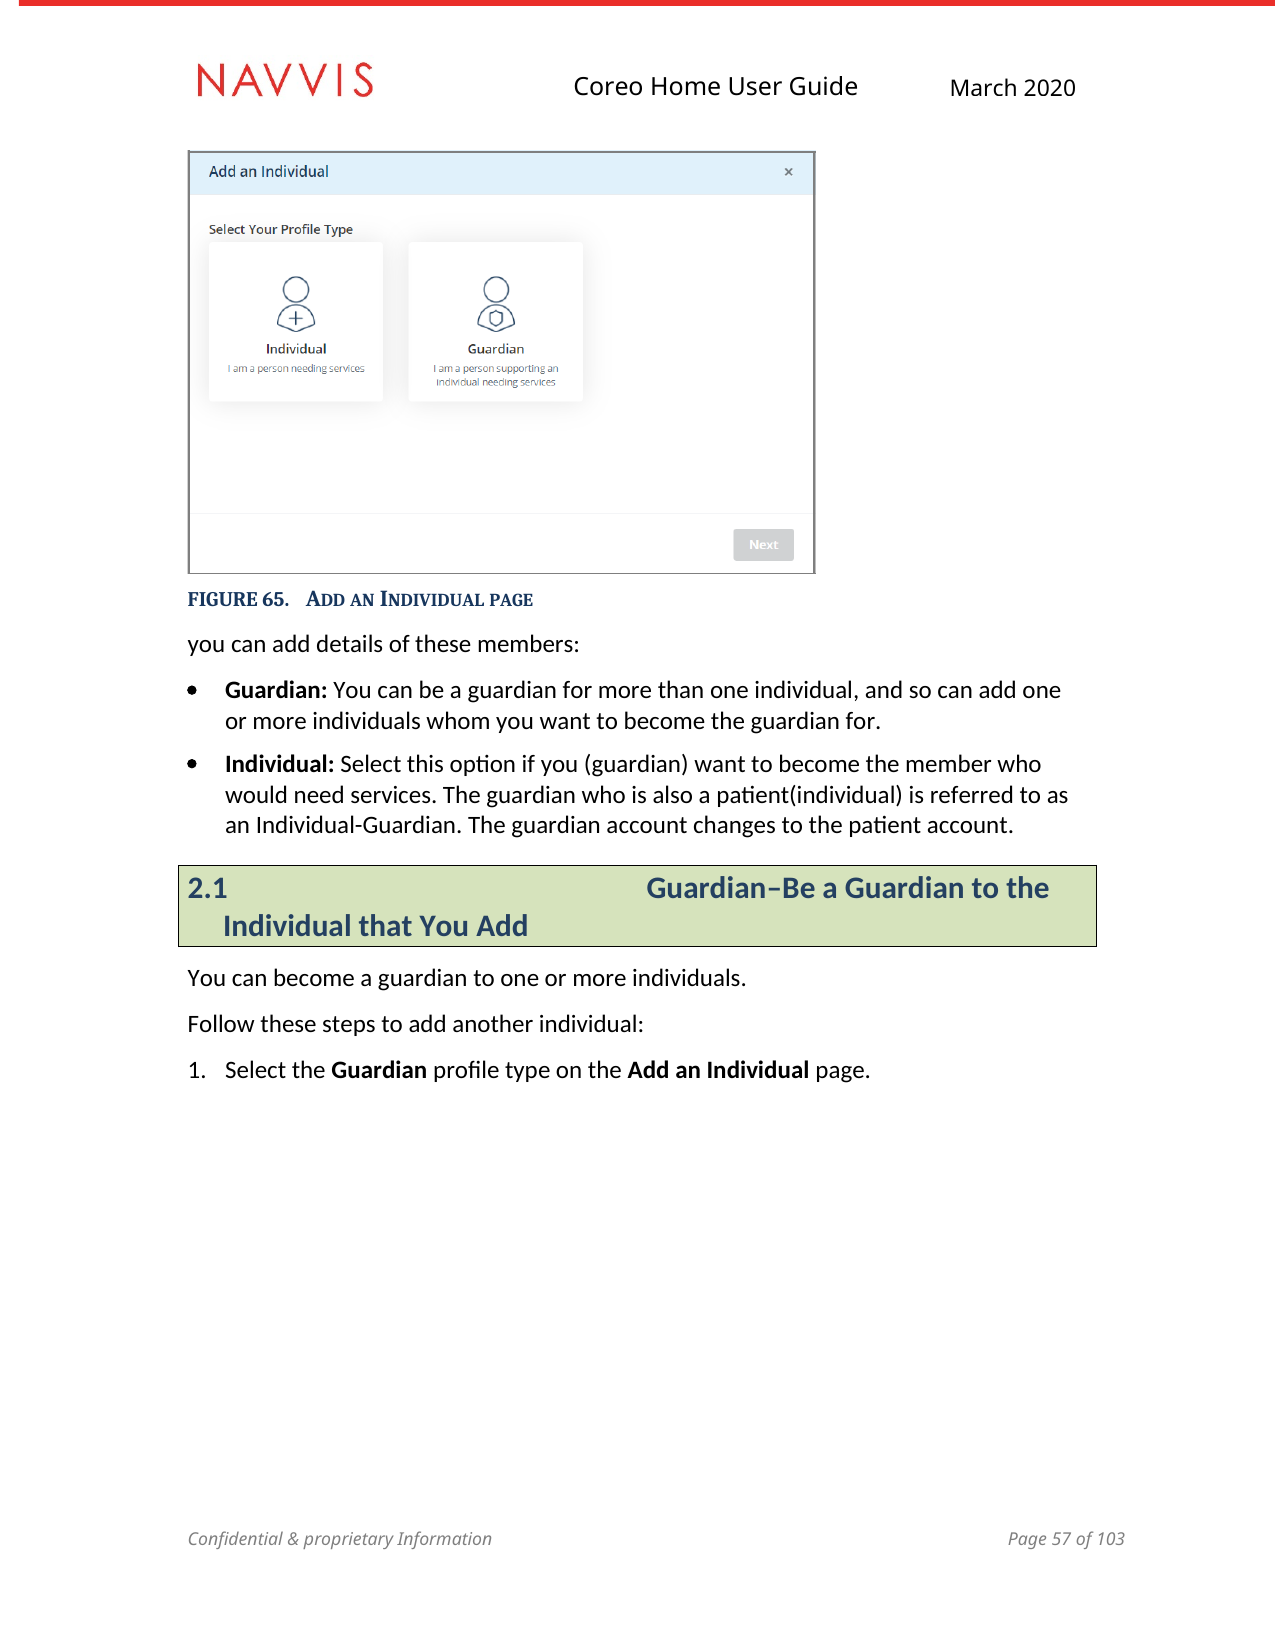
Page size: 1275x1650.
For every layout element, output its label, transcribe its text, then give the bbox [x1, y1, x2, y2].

picture [187, 55, 383, 104]
text You can become a guardian to one or more individuals. [187, 962, 1087, 992]
text you can add details of these members: [187, 629, 1087, 659]
subtitle Guardian–Be a Guardian to the Individual that You Add [179, 866, 1096, 946]
list Select the Guardian profile type on the Add an Individual page. [187, 1054, 1087, 1084]
picture [187, 150, 816, 574]
list Individual: Select this option if you (guardian) want to become the member who would need services. The guardian who is also a patient(individual) is referred to as an Individual-Guardian. The guardian account changes to the patient account. [187, 748, 1087, 840]
list Guardian: You can be a guardian for more than one individual, and so can add one or more individuals whom you want to become the guardian for. [187, 675, 1087, 736]
text Follow these steps to add another individual: [187, 1008, 1087, 1038]
text Add an Individual page [187, 586, 1087, 612]
